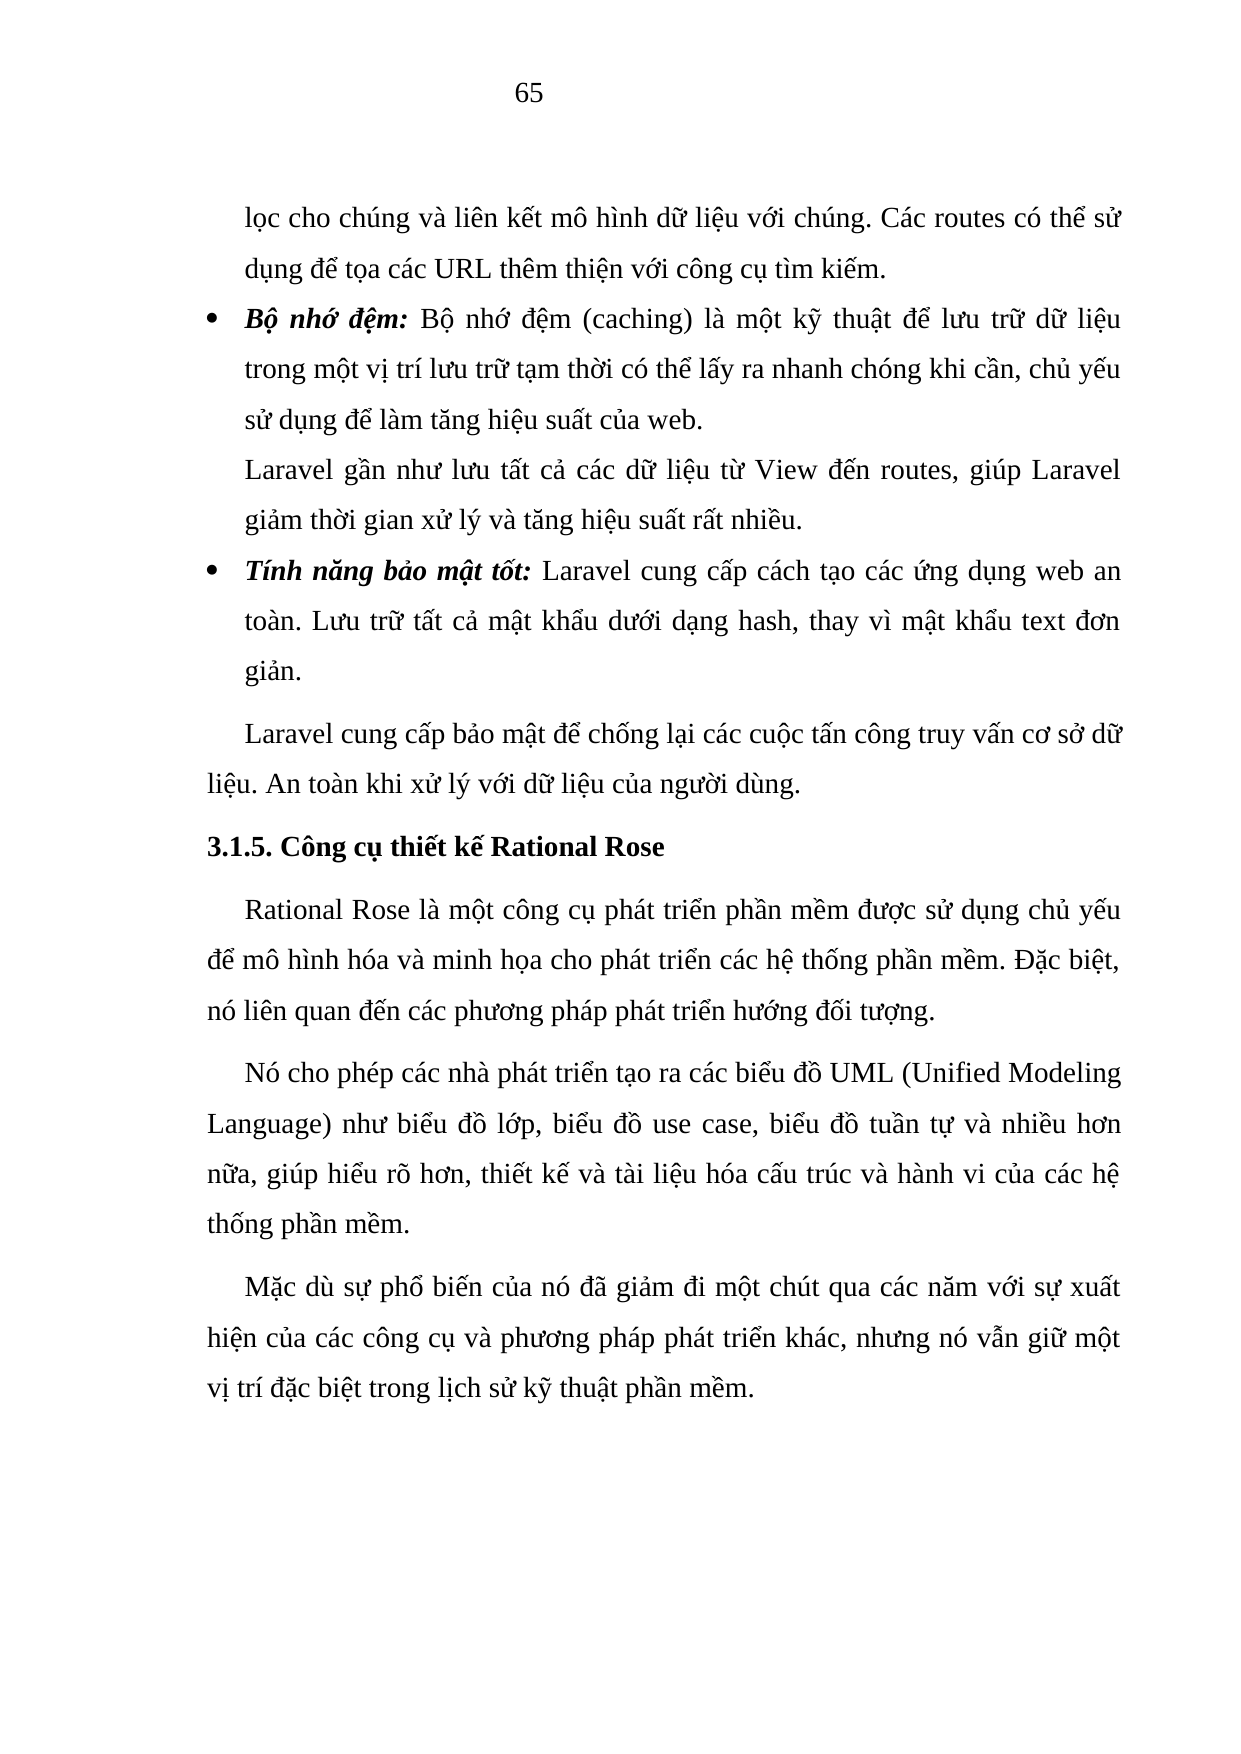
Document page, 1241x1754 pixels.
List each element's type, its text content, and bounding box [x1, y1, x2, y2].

text Rational Rose là một công cụ phát triển phần mềm được sử dụng chủ yếu để mô hình hóa và minh họa cho phát triển các hệ thống phần mềm. Đặc biệt, nó liên quan đến các phương pháp phát triển hướng đối tượng. [207, 892, 1122, 1026]
list Bộ nhớ đệm: Bộ nhớ đệm (caching) là một kỹ thuật để lưu trữ dữ liệu trong một vị trí lưu trữ tạm thời có thể lấy ra nhanh chóng khi cần, chủ yếu sử dụng để làm tăng hiệu suất của web. [207, 301, 1122, 435]
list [207, 200, 1122, 284]
text Nó cho phép các nhà phát triển tạo ra các biểu đồ UML (Unified Modeling Language) như biểu đồ lớp, biểu đồ use case, biểu đồ tuần tự và nhiều hơn nữa, giúp hiểu rõ hơn, thiết kế và tài liệu hóa cấu trúc và hành vi của các hệ thống phần mềm. [207, 1056, 1122, 1240]
list Laravel gần như lưu tất cả các dữ liệu từ View đến routes, giúp Laravel giảm thời gian xử lý và tăng hiệu suất rất nhiều. [244, 452, 1122, 536]
list Tính năng bảo mật tốt: Laravel cung cấp cách tạo các ứng dụng web an toàn. Lưu trữ tất cả mật khẩu dưới dạng hash, thay vì mật khẩu text đơn giản. [207, 553, 1122, 687]
subtitle 3.1.5. Công cụ thiết kế Rational Rose [207, 829, 1122, 863]
text Mặc dù sự phổ biến của nó đã giảm đi một chút qua các năm với sự xuất hiện của các công cụ và phương pháp phát triển khác, nhưng nó vẫn giữ một vị trí đặc biệt trong lịch sử kỹ thuật phần mềm. [207, 1269, 1122, 1403]
text Laravel cung cấp bảo mật để chống lại các cuộc tấn công truy vấn cơ sở dữ liệu. An toàn khi xử lý với dữ liệu của người dùng. [207, 716, 1122, 800]
